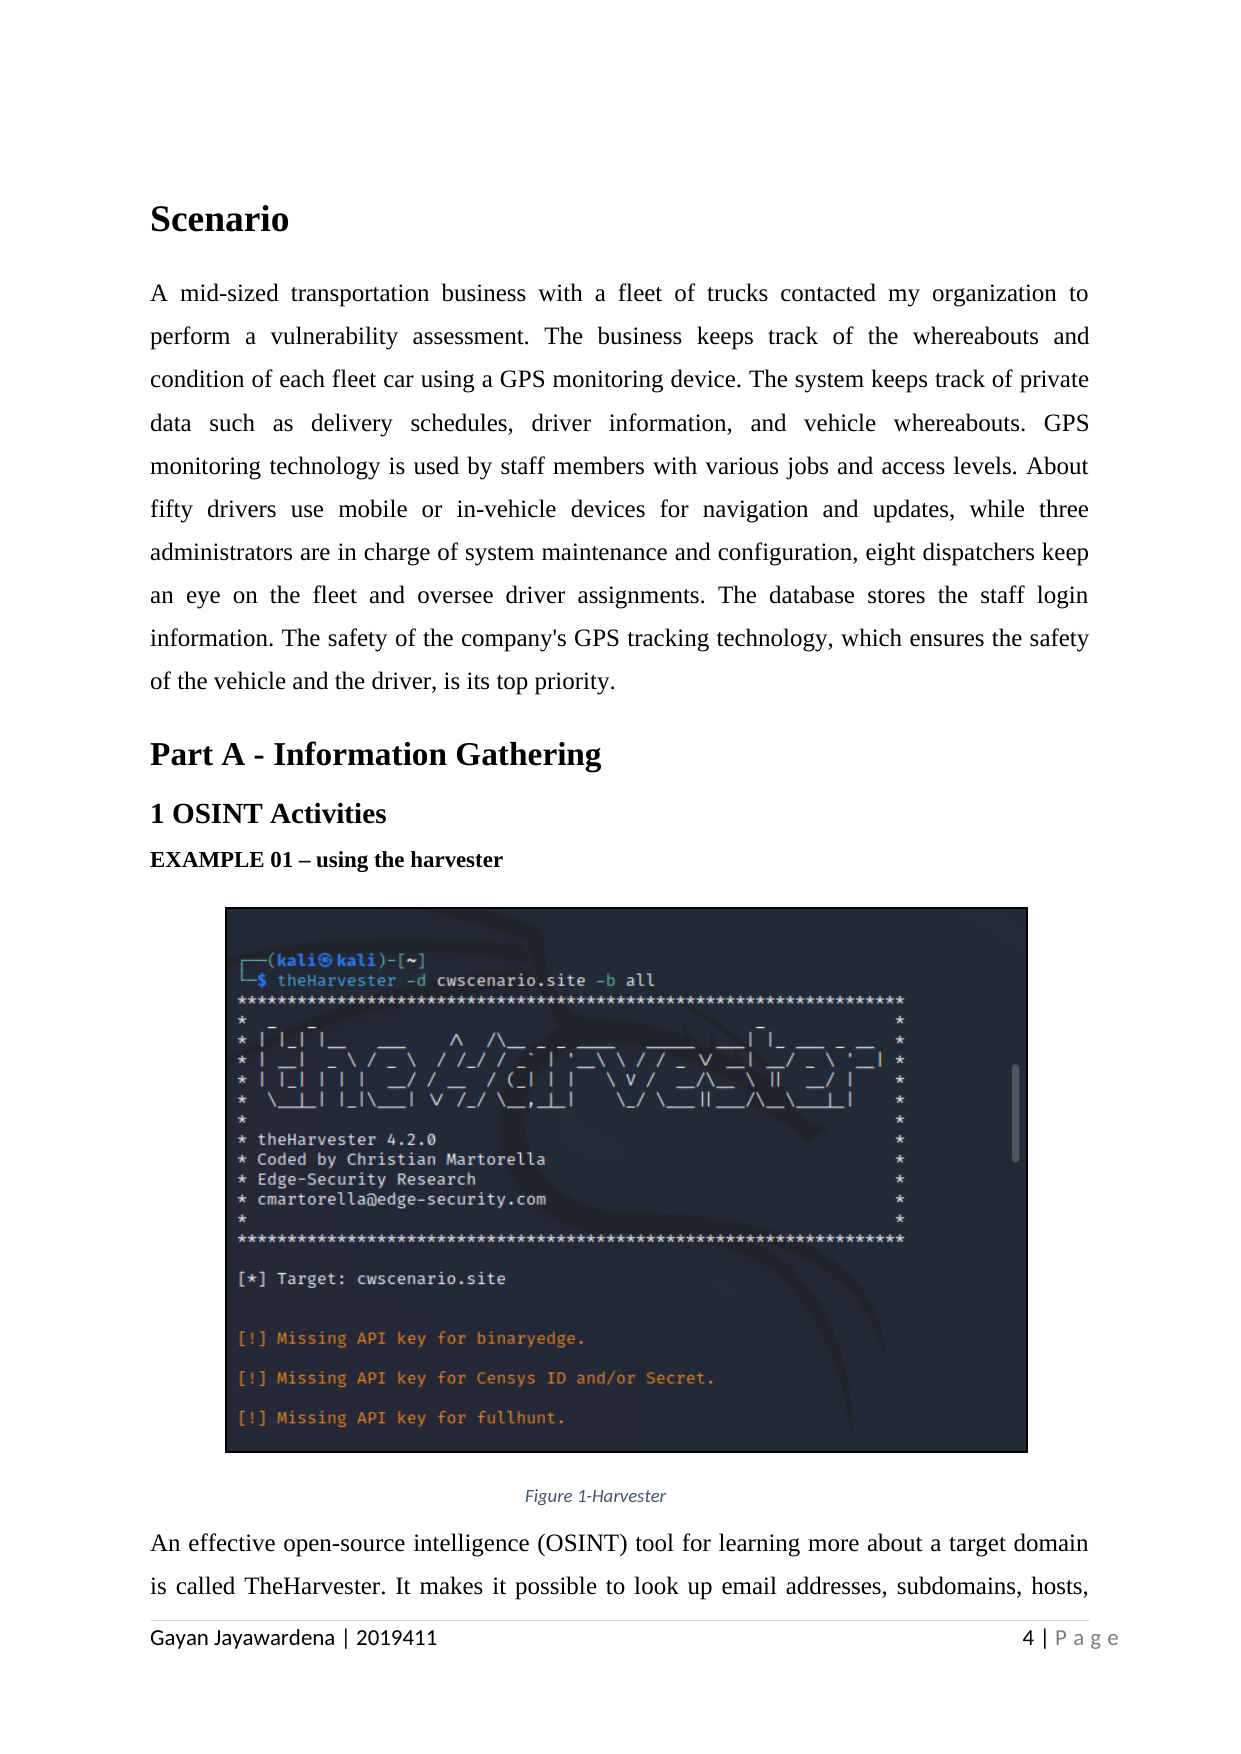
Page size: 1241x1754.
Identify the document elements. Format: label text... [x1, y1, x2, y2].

text Scenario [150, 197, 1090, 240]
subtitle 1 OSINT Activities [150, 796, 1090, 830]
text EXAMPLE 01 – using the harvester [150, 846, 1090, 873]
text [150, 1528, 1090, 1600]
text A mid-sized transportation business with a fleet of trucks contacted my organization to perform a vulnerability assessment. The business keeps track of the whereabouts and condition of each fleet car using a GPS monitoring device. The system keeps track of private data such as delivery schedules, driver information, and vehicle whereabouts. GPS monitoring technology is used by staff members with various jobs and access levels. About fifty drivers use mobile or in-vehicle devices for navigation and updates, while three administrators are in charge of system maintenance and configuration, eight dispatchers keep an eye on the fleet and oversee driver assignments. The database stores the staff login information. The safety of the company's GPS tracking technology, which ensures the safety of the vehicle and the driver, is its top priority. [150, 278, 1090, 695]
subtitle Part A - Information Gathering [150, 734, 1090, 773]
picture [227, 909, 1026, 1451]
